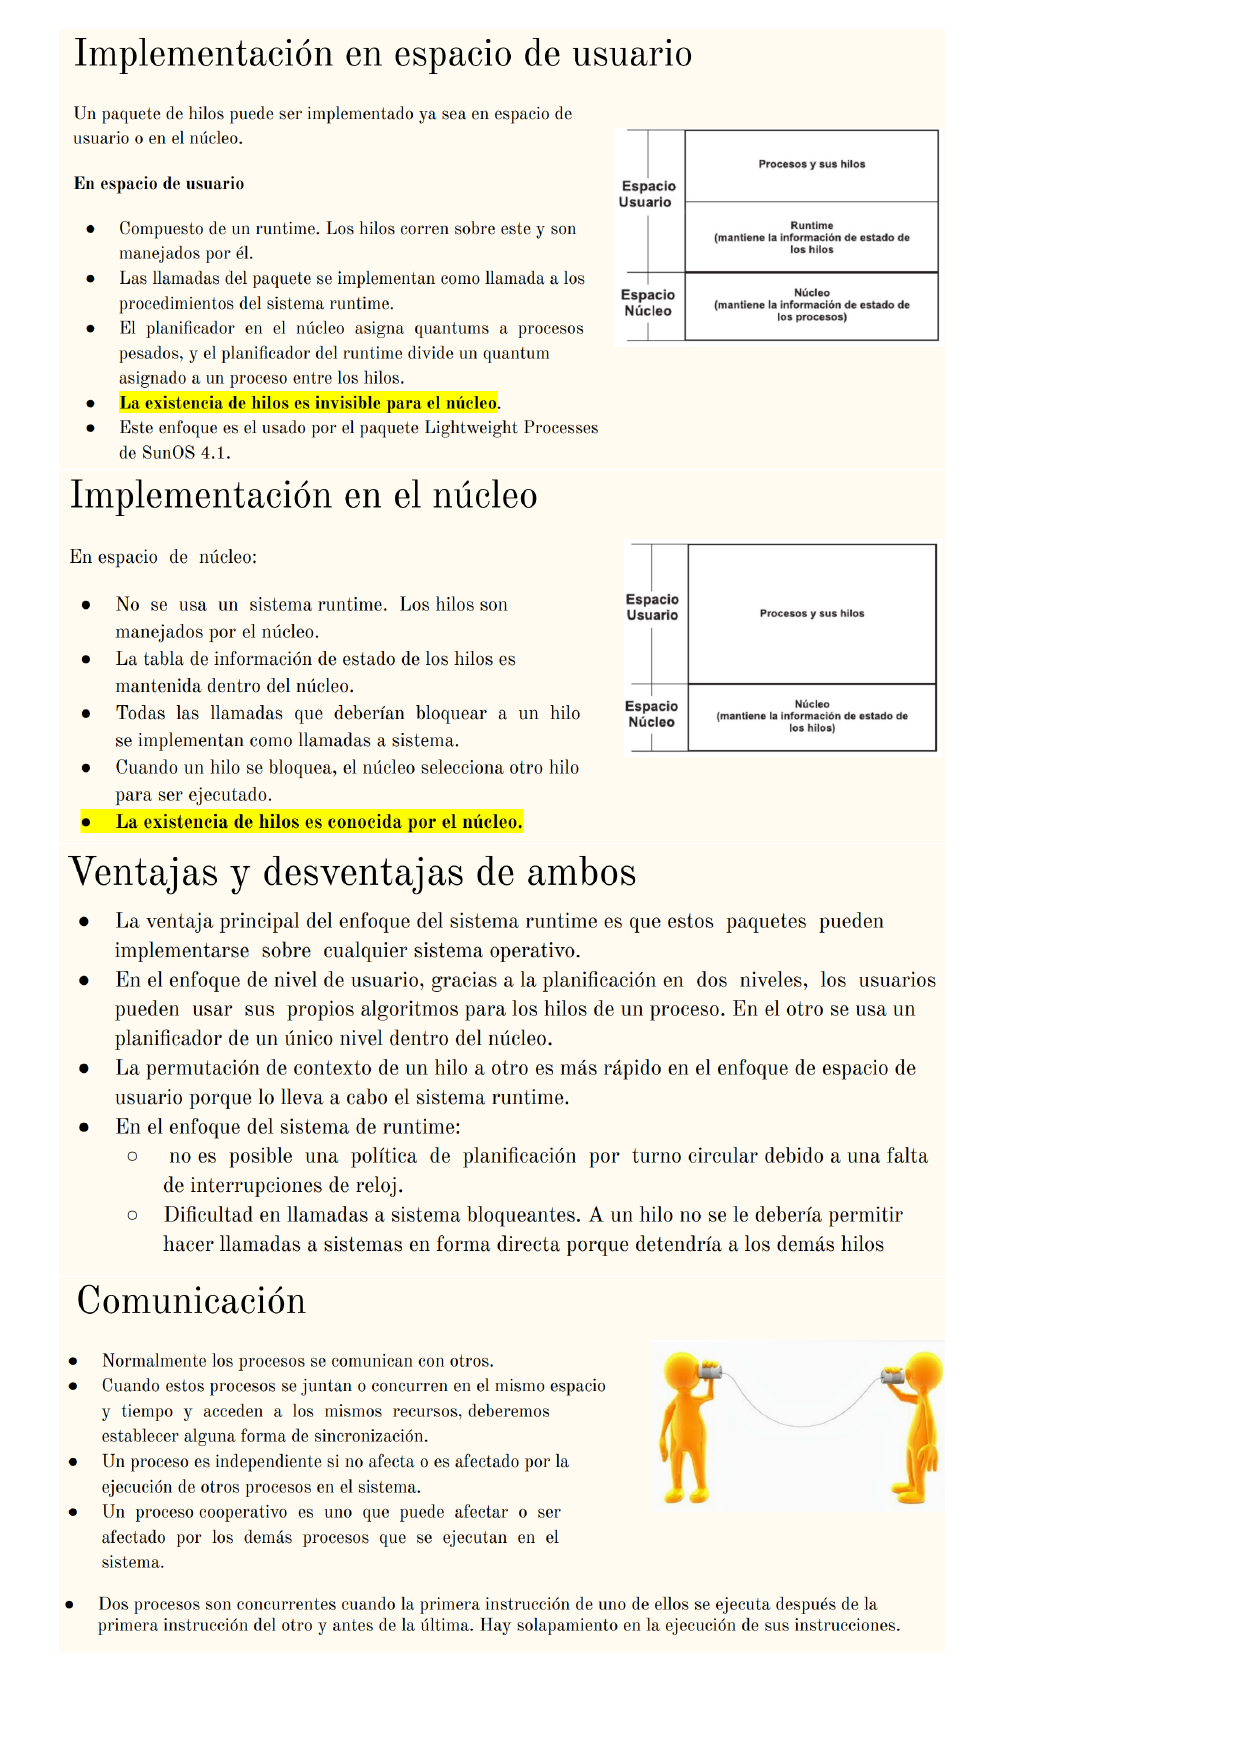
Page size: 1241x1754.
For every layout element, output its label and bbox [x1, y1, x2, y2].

picture [59, 844, 945, 1276]
picture [59, 29, 945, 469]
picture [59, 471, 945, 843]
picture [59, 1277, 945, 1652]
